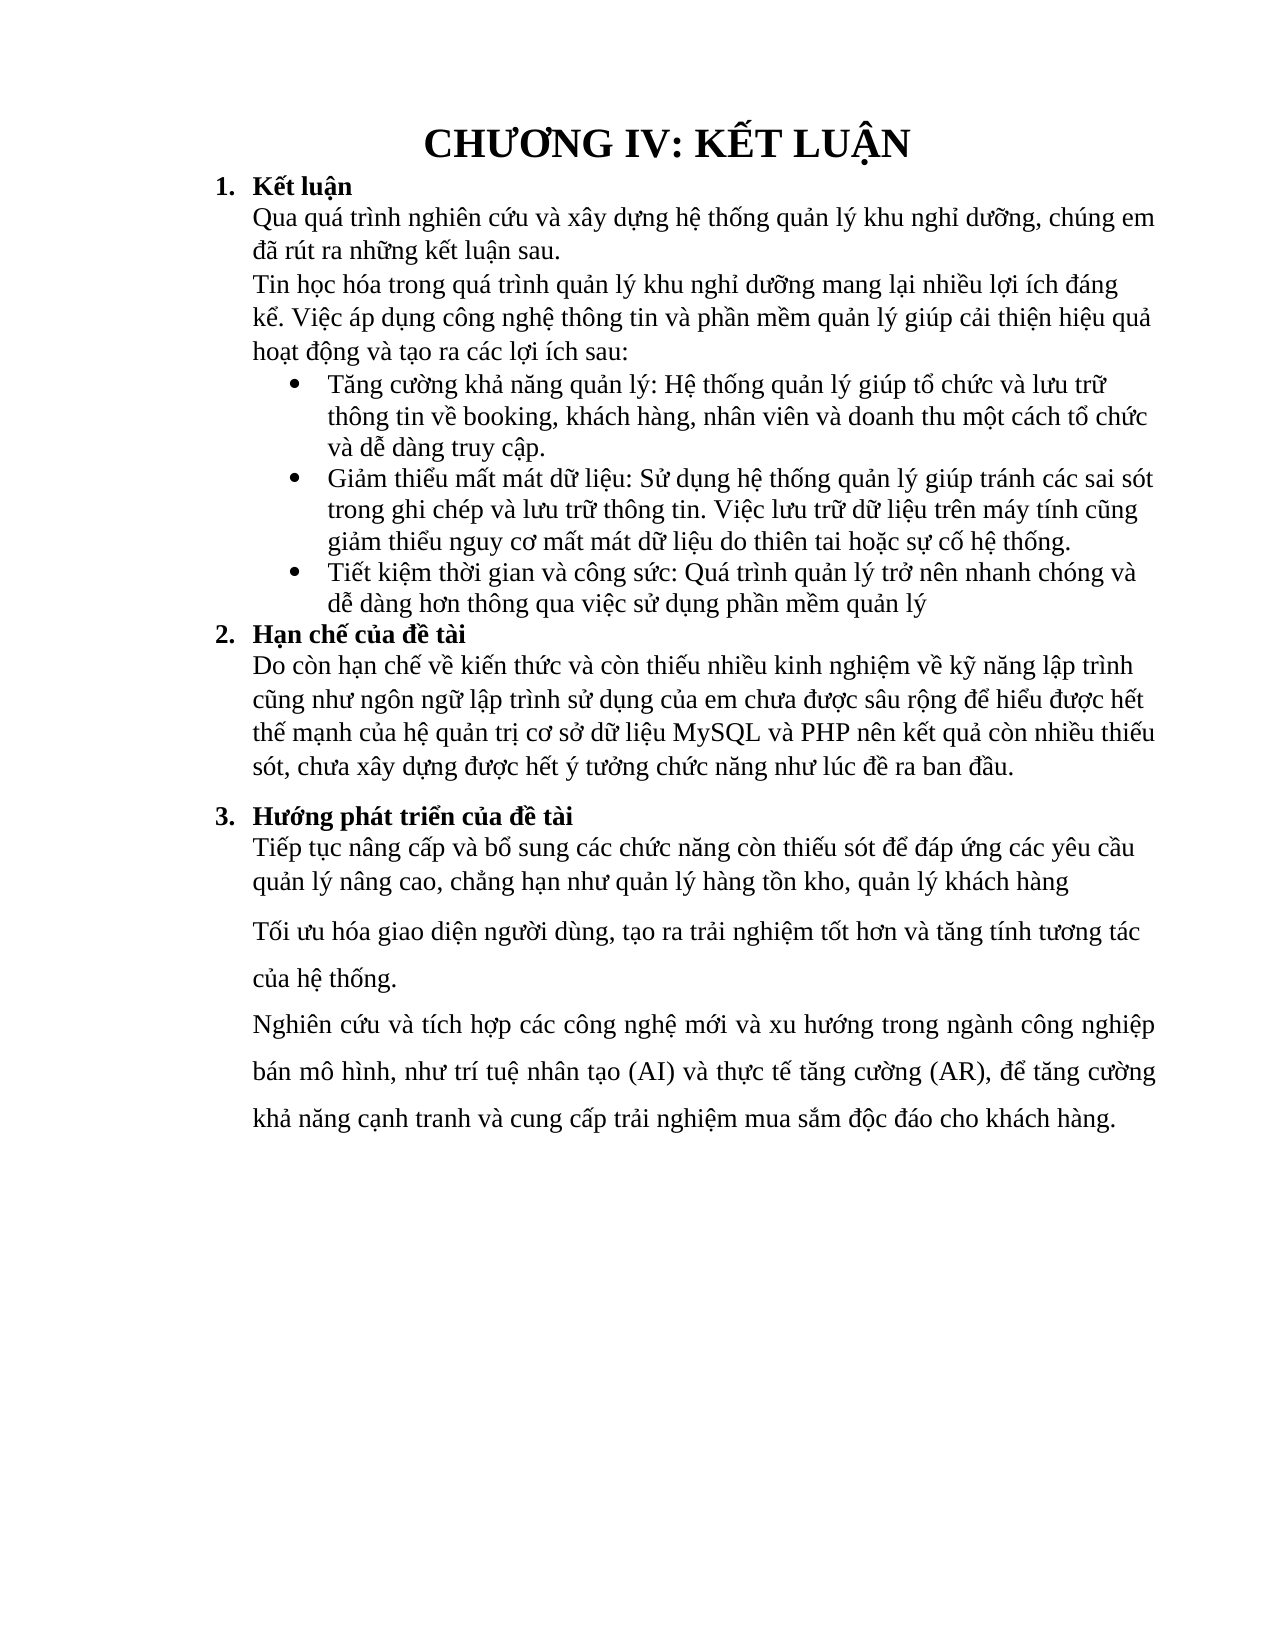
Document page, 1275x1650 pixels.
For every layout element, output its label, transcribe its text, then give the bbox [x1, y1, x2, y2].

list Tăng cường khả năng quản lý: Hệ thống quản lý giúp tổ chức và lưu trữ thông tin về booking, khách hàng, nhân viên và doanh thu một cách tổ chức và dễ dàng truy cập. [290, 369, 1157, 462]
list Qua quá trình nghiên cứu và xây dựng hệ thống quản lý khu nghỉ dưỡng, chúng em đã rút ra những kết luận sau. [252, 201, 1157, 266]
subtitle CHƯƠNG IV: KẾT LUẬN [177, 118, 1157, 166]
list Tin học hóa trong quá trình quản lý khu nghỉ dưỡng mang lại nhiều lợi ích đáng kể. Việc áp dụng công nghệ thông tin và phần mềm quản lý giúp cải thiện hiệu quả hoạt động và tạo ra các lợi ích sau: [252, 268, 1157, 366]
text Do còn hạn chế về kiến thức và còn thiếu nhiều kinh nghiệm về kỹ năng lập trình cũng như ngôn ngữ lập trình sử dụng của em chưa được sâu rộng để hiểu được hết thế mạnh của hệ quản trị cơ sở dữ liệu MySQL và PHP nên kết quả còn nhiều thiếu sót, chưa xây dựng được hết ý tưởng chức năng như lúc đề ra ban đầu. [252, 649, 1157, 781]
list Hướng phát triển của đề tài [215, 800, 1157, 831]
list Hạn chế của đề tài [215, 618, 1157, 649]
list Tiết kiệm thời gian và công sức: Quá trình quản lý trở nên nhanh chóng và dễ dàng hơn thông qua việc sử dụng phần mềm quản lý [290, 556, 1157, 618]
list Tiếp tục nâng cấp và bổ sung các chức năng còn thiếu sót để đáp ứng các yêu cầu quản lý nâng cao, chẳng hạn như quản lý hàng tồn kho, quản lý khách hàng [252, 831, 1157, 896]
list Kết luận [215, 170, 1157, 201]
text Tối ưu hóa giao diện người dùng, tạo ra trải nghiệm tốt hơn và tăng tính tương tác của hệ thống. [252, 915, 1157, 993]
text Nghiên cứu và tích hợp các công nghệ mới và xu hướng trong ngành công nghiệp bán mô hình, như trí tuệ nhân tạo (AI) và thực tế tăng cường (AR), để tăng cường khả năng cạnh tranh và cung cấp trải nghiệm mua sắm độc đáo cho khách hàng. [252, 1008, 1157, 1133]
list Giảm thiểu mất mát dữ liệu: Sử dụng hệ thống quản lý giúp tránh các sai sót trong ghi chép và lưu trữ thông tin. Việc lưu trữ dữ liệu trên máy tính cũng giảm thiểu nguy cơ mất mát dữ liệu do thiên tai hoặc sự cố hệ thống. [290, 462, 1157, 556]
